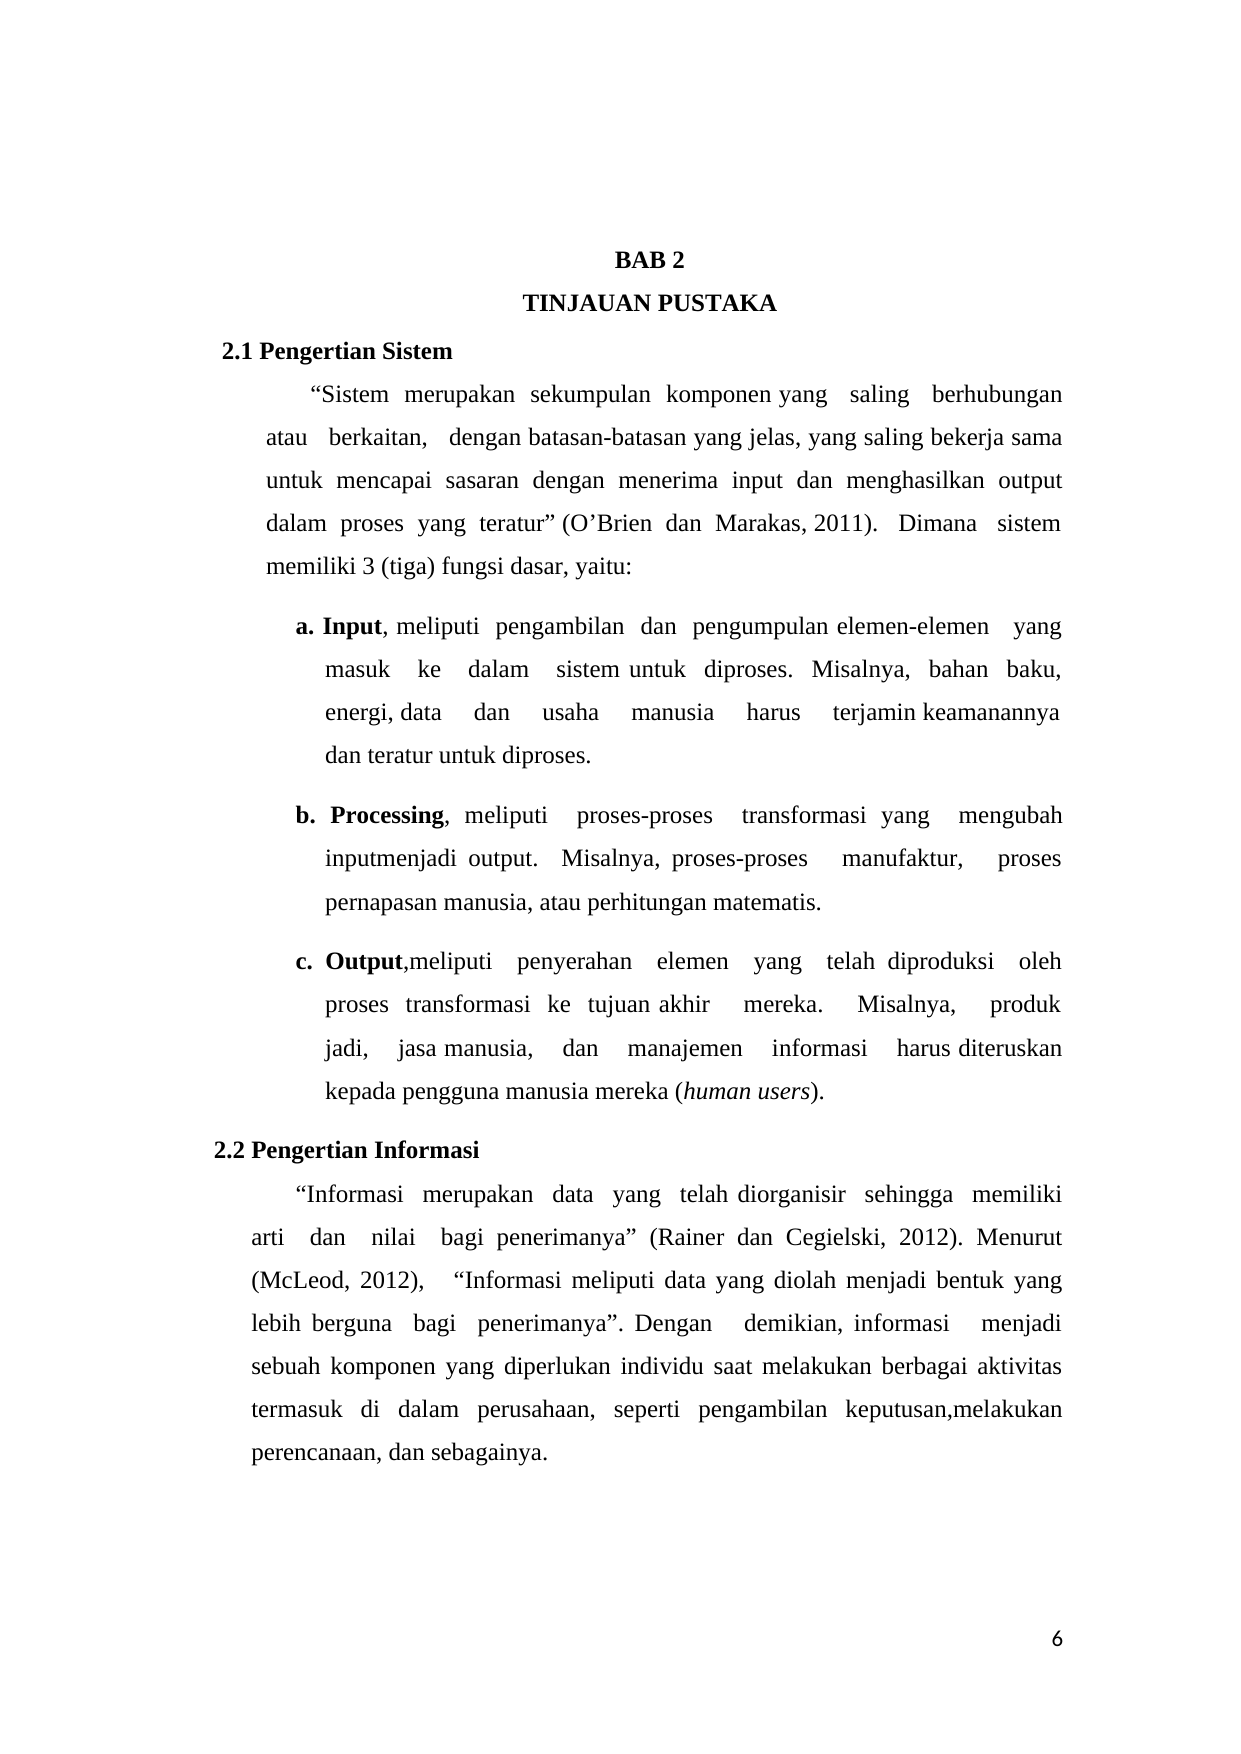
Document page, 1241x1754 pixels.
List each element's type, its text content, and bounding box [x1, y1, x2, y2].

text “Informasi merupakan data yang telah diorganisir sehingga memiliki arti dan nilai bagi penerimanya” (Rainer dan Cegielski, 2012). Menurut (McLeod, 2012), “Informasi meliputi data yang diolah menjadi bentuk yang lebih berguna bagi penerimanya”. Dengan demikian, informasi menjadi sebuah komponen yang diperlukan individu saat melakukan berbagai aktivitas termasuk di dalam perusahaan, seperti pengambilan keputusan,melakukan perencanaan, dan sebagainya. [251, 1179, 1063, 1466]
text “Sistem merupakan sekumpulan komponen yang saling berhubungan atau berkaitan, dengan batasan-batasan yang jelas, yang saling bekerja sama untuk mencapai sasaran dengan menerima input dan menghasilkan output dalam proses yang teratur” (O’Brien dan Marakas, 2011). Dimana sistem memiliki 3 (tiga) fungsi dasar, yaitu: [266, 379, 1063, 580]
subtitle TINJAUAN PUSTAKA [236, 245, 1063, 317]
text b. Processing, meliputi proses-proses transformasi yang mengubah inputmenjadi output. Misalnya, proses-proses manufaktur, proses pernapasan manusia, atau perhitungan matematis. [295, 800, 1063, 915]
text c. Output,meliputi penyerahan elemen yang telah diproduksi oleh proses transformasi ke tujuan akhir mereka. Misalnya, produk jadi, jasa manusia, dan manajemen informasi harus diteruskan kepada pengguna manusia mereka (human users). [295, 946, 1063, 1104]
text a. Input, meliputi pengambilan dan pengumpulan elemen-elemen yang masuk ke dalam sistem untuk diproses. Misalnya, bahan baku, energi, data dan usaha manusia harus terjamin keamanannya dan teratur untuk diproses. [295, 611, 1063, 769]
subtitle Pengertian Sistem [222, 336, 1063, 364]
subtitle Pengertian Informasi [213, 1136, 1063, 1164]
